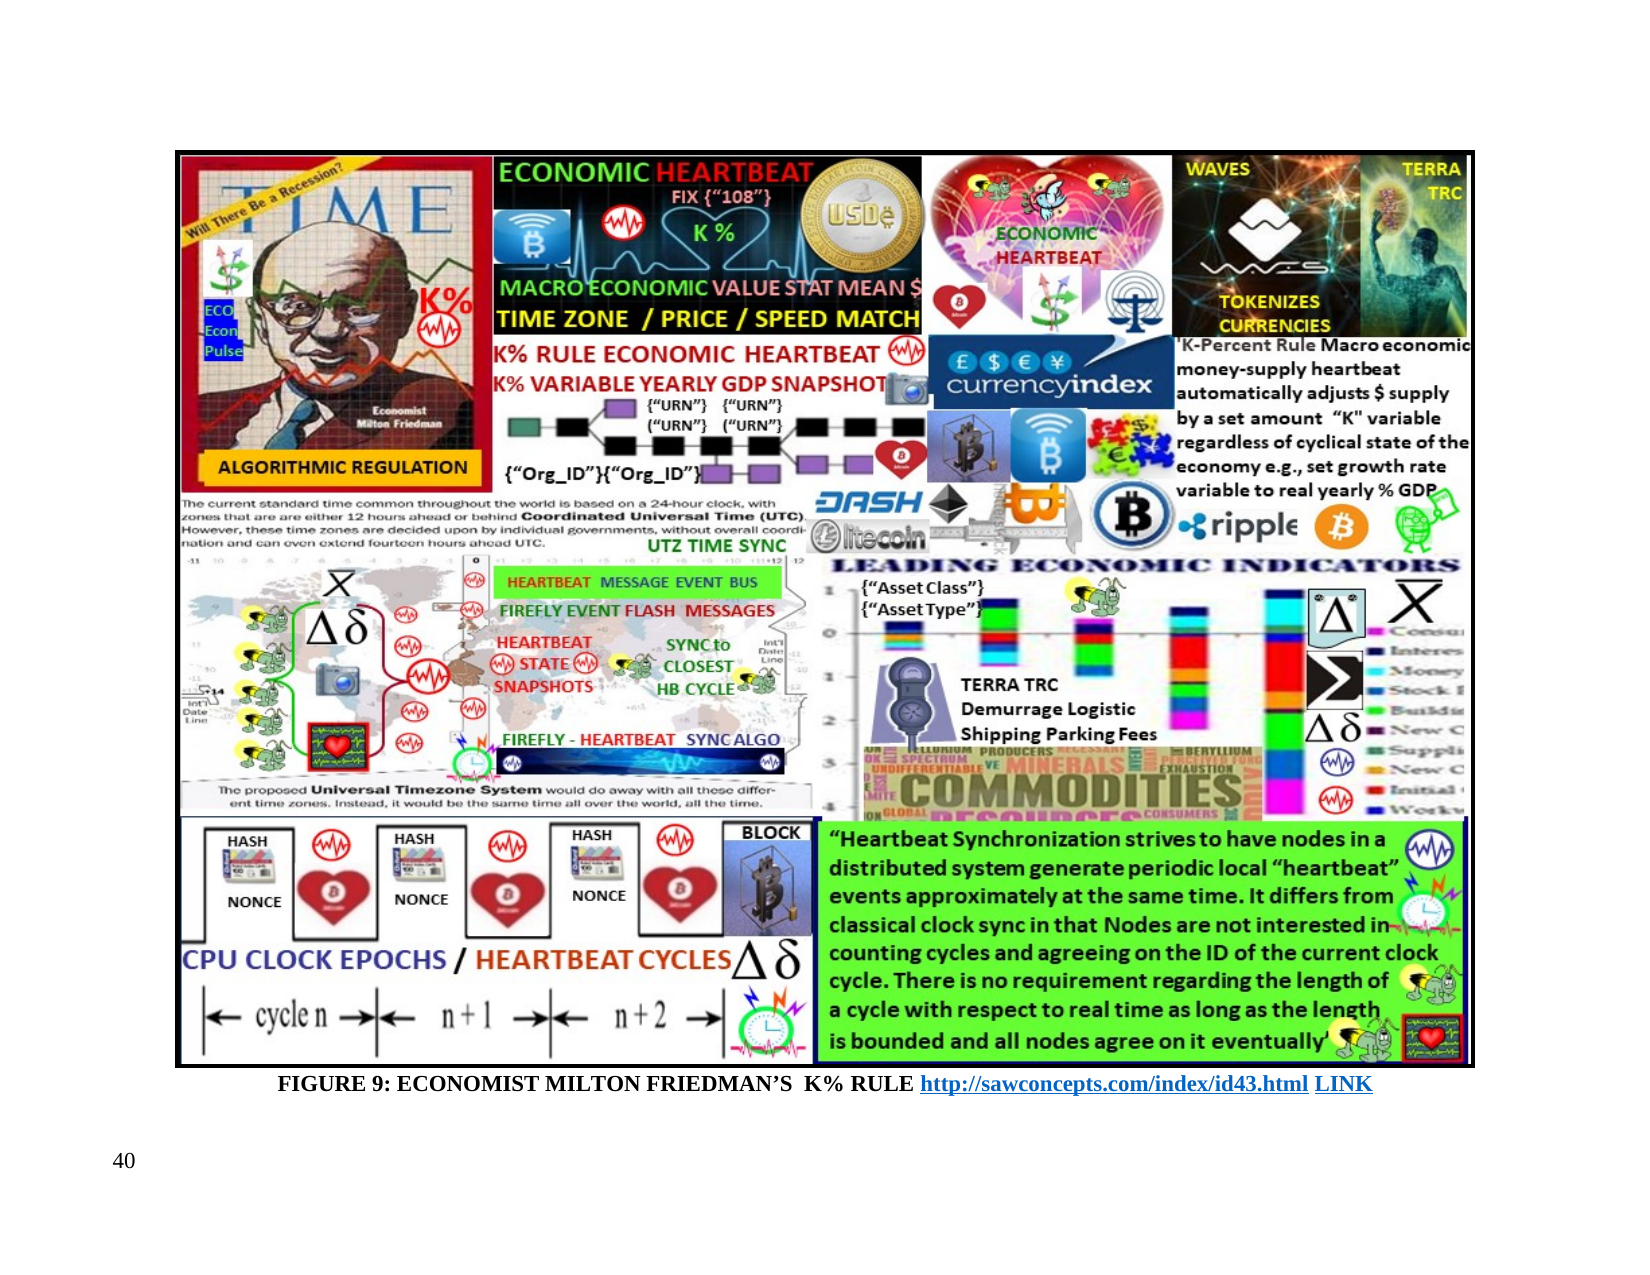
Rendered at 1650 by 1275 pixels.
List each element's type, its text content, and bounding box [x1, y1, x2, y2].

picture [179, 154, 1471, 1064]
text FIGURE 9: ECONOMIST MILTON FRIEDMAN’S K% RULE http://sawconcepts.com/index/id43.html LINK [37, 1070, 1612, 1097]
